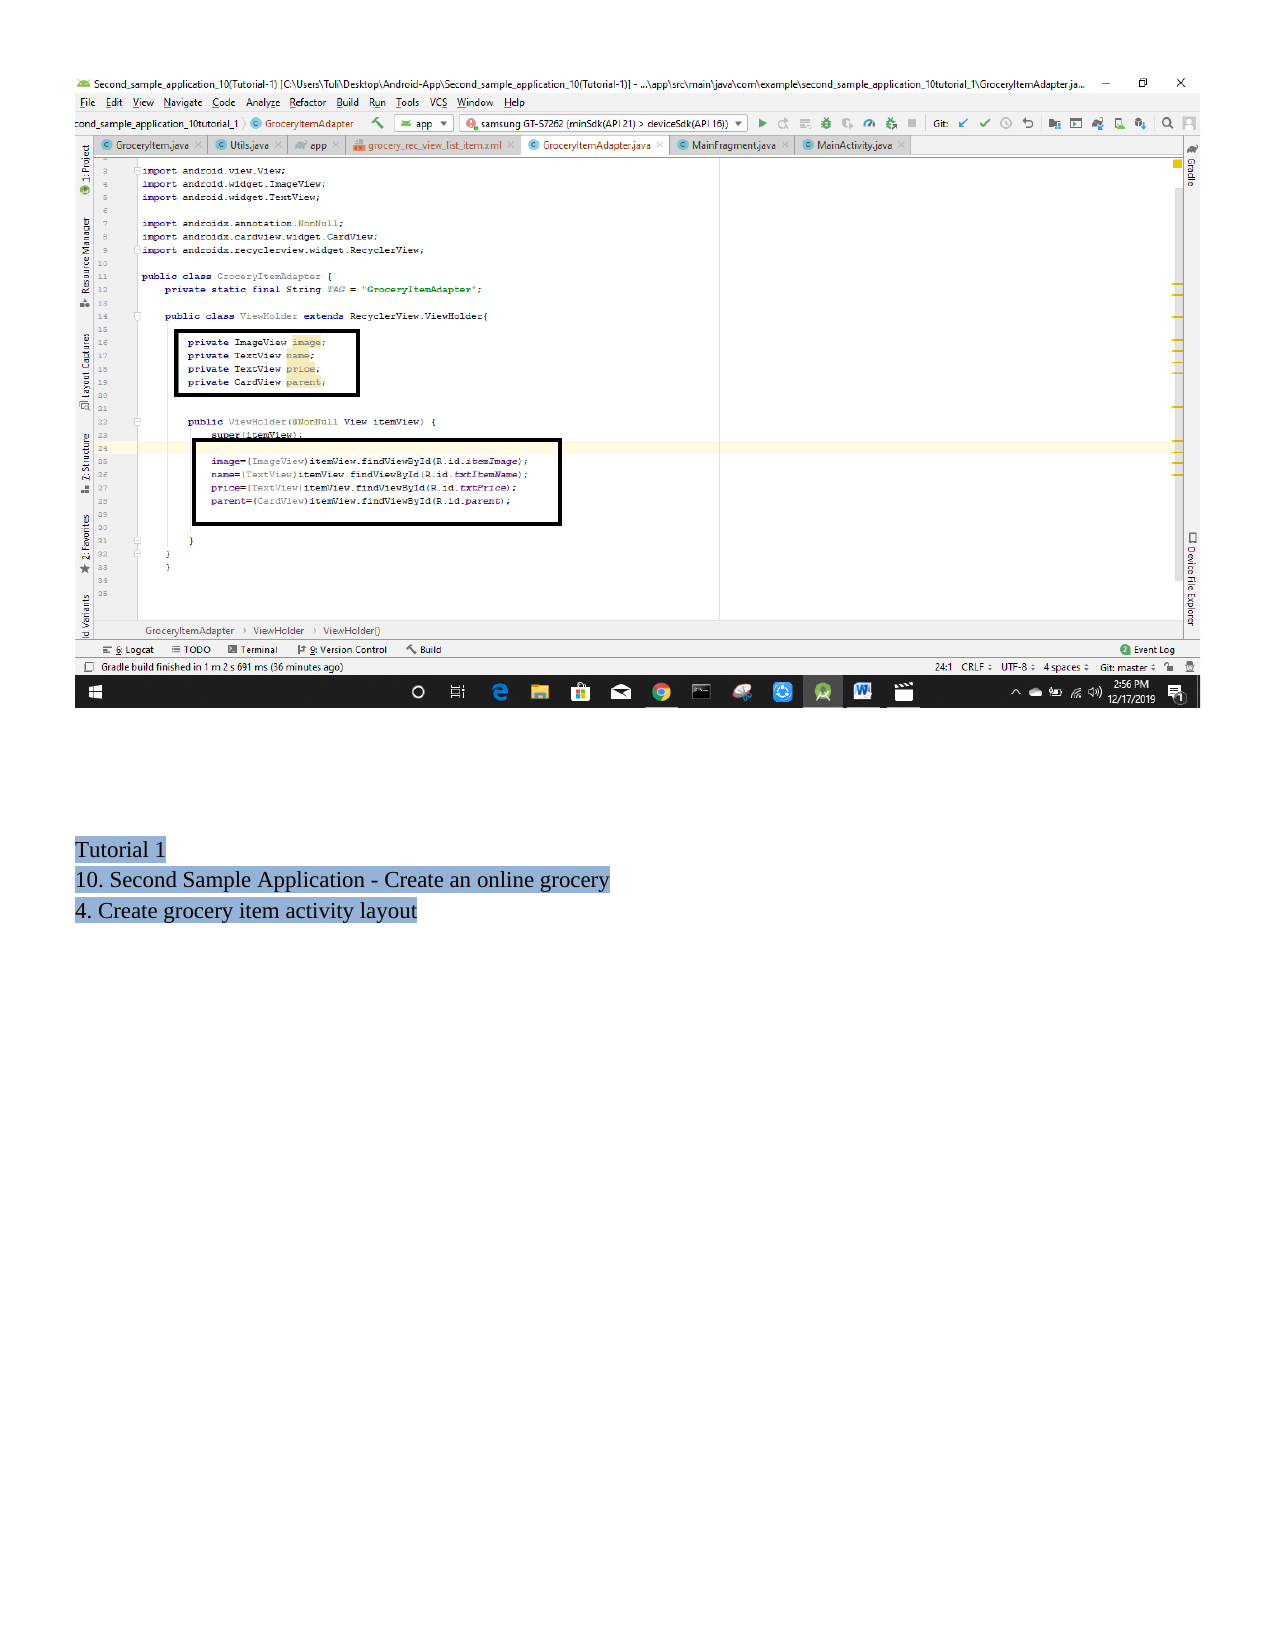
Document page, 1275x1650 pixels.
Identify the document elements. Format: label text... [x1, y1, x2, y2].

text Tutorial 1 10. Second Sample Application - Create an online grocery 4. Create grocery item activity layout [75, 836, 1200, 923]
picture [75, 75, 1200, 708]
